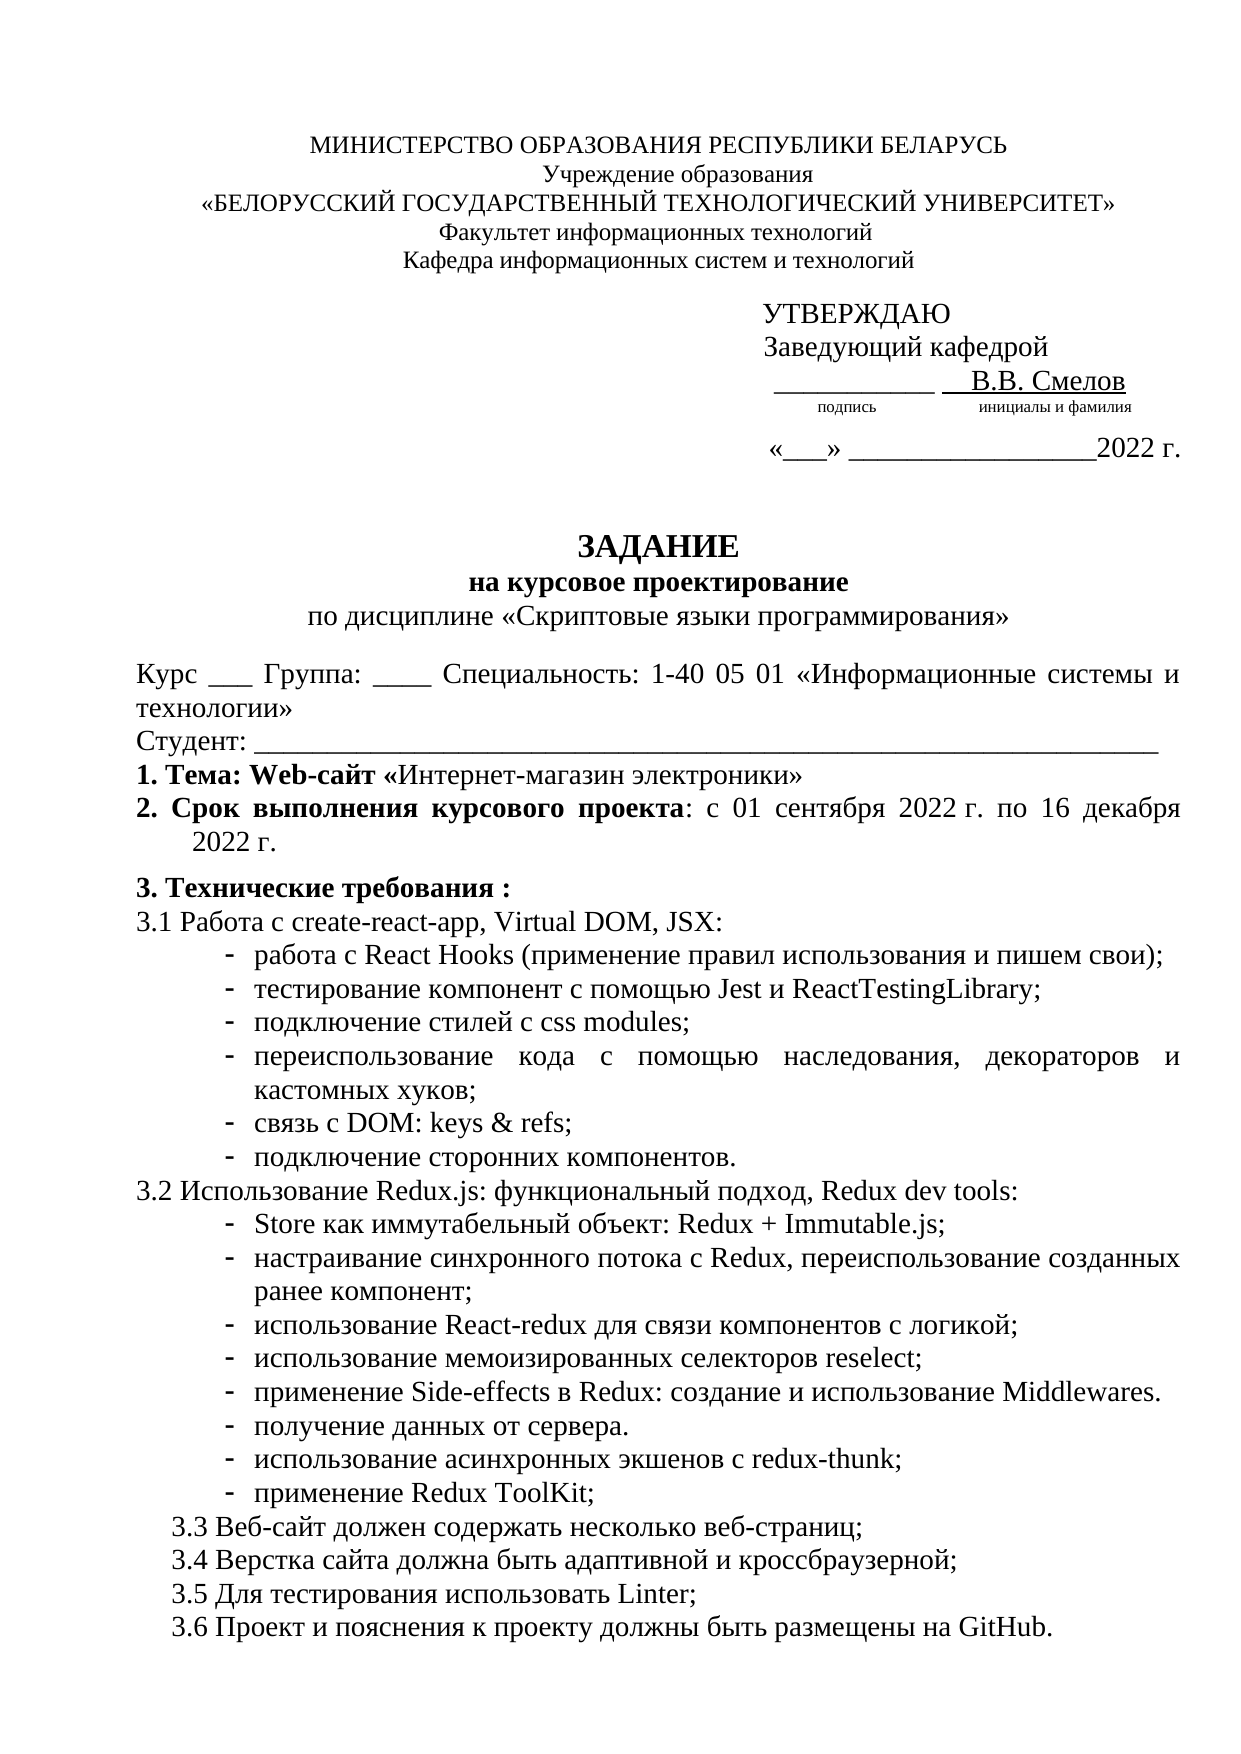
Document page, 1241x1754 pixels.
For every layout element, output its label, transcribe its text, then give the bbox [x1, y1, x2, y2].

list подключение стилей с css modules; [224, 1004, 1181, 1038]
text 3.4 Верстка сайта должна быть адаптивной и кроссбраузерной; [136, 1542, 1181, 1576]
list применение Side-effects в Redux: создание и использование Middlewares. [224, 1374, 1181, 1408]
list переиспользование кода с помощью наследования, декораторов и кастомных хуков; [224, 1038, 1181, 1105]
text ЗАДАНИЕ [136, 526, 1181, 564]
list получение данных от сервера. [224, 1408, 1181, 1442]
text Курс ___ Группа: ____ Специальность: 1-40 05 01 «Информационные системы и технологии» [136, 656, 1181, 723]
text 3. Технические требования : [136, 870, 1181, 904]
text 3.1 Работа с create-react-app, Virtual DOM, JSX: [136, 904, 1181, 937]
text 3.6 Проект и пояснения к проекту должны быть размещены на GitHub. [136, 1609, 1181, 1643]
text по дисциплине «Скриптовые языки программирования» [136, 598, 1181, 631]
list использование асинхронных экшенов с redux-thunk; [224, 1442, 1181, 1475]
text на курсовое проектирование [136, 564, 1181, 598]
list подключение сторонних компонентов. [224, 1139, 1181, 1173]
list Store как иммутабельный объект: Redux + Immutable.js; [224, 1206, 1181, 1240]
list тестирование компонент с помощью Jest и ReactTestingLibrary; [224, 971, 1181, 1004]
text 3.2 Использование Redux.js: функциональный подход, Redux dev tools: [136, 1173, 1181, 1206]
text Студент: ______________________________________________________________ [136, 723, 1181, 757]
text Факультет информационных технологий Кафедра информационных систем и технологий [136, 217, 1181, 274]
list связь с DOM: keys & refs; [224, 1105, 1181, 1139]
list использование React-redux для связи компонентов с логикой; [224, 1307, 1181, 1341]
list применение Redux ToolKit; [224, 1475, 1181, 1509]
text подпись инициалы и фамилия [741, 396, 1132, 430]
list настраивание синхронного потока с Redux, переиспользование созданных ранее компонент; [224, 1240, 1181, 1307]
text ___________ В.В. Смелов [136, 363, 1125, 396]
text 3.5 Для тестирования использовать Linter; [136, 1576, 1181, 1609]
text 2. Срок выполнения курсового проекта: с 01 сентября 2022 г. по 16 декабря 2022 г. [136, 791, 1181, 858]
text 3.3 Веб-сайт должен содержать несколько веб-страниц; [136, 1509, 1181, 1542]
text МИНИСТЕРСТВО ОБРАЗОВАНИЯ РЕСПУБЛИКИ БЕЛАРУСЬ [136, 131, 1181, 159]
text Учреждение образования «БЕЛОРУССКИЙ ГОСУДАРСТВЕННЫЙ ТЕХНОЛОГИЧЕСКИЙ УНИВЕРСИТЕТ» [136, 159, 1181, 217]
text «___» _________________2022 г. [726, 430, 1181, 463]
list работа c React Hooks (применение правил использования и пишем свои); [224, 937, 1181, 971]
text Заведующий кафедрой [726, 329, 1048, 363]
text Утверждаю [726, 296, 951, 329]
list использование мемоизированных селекторов reselect; [224, 1341, 1181, 1374]
text 1. Тема: Web-сайт «Интернет-магазин электроники» [136, 757, 1181, 791]
